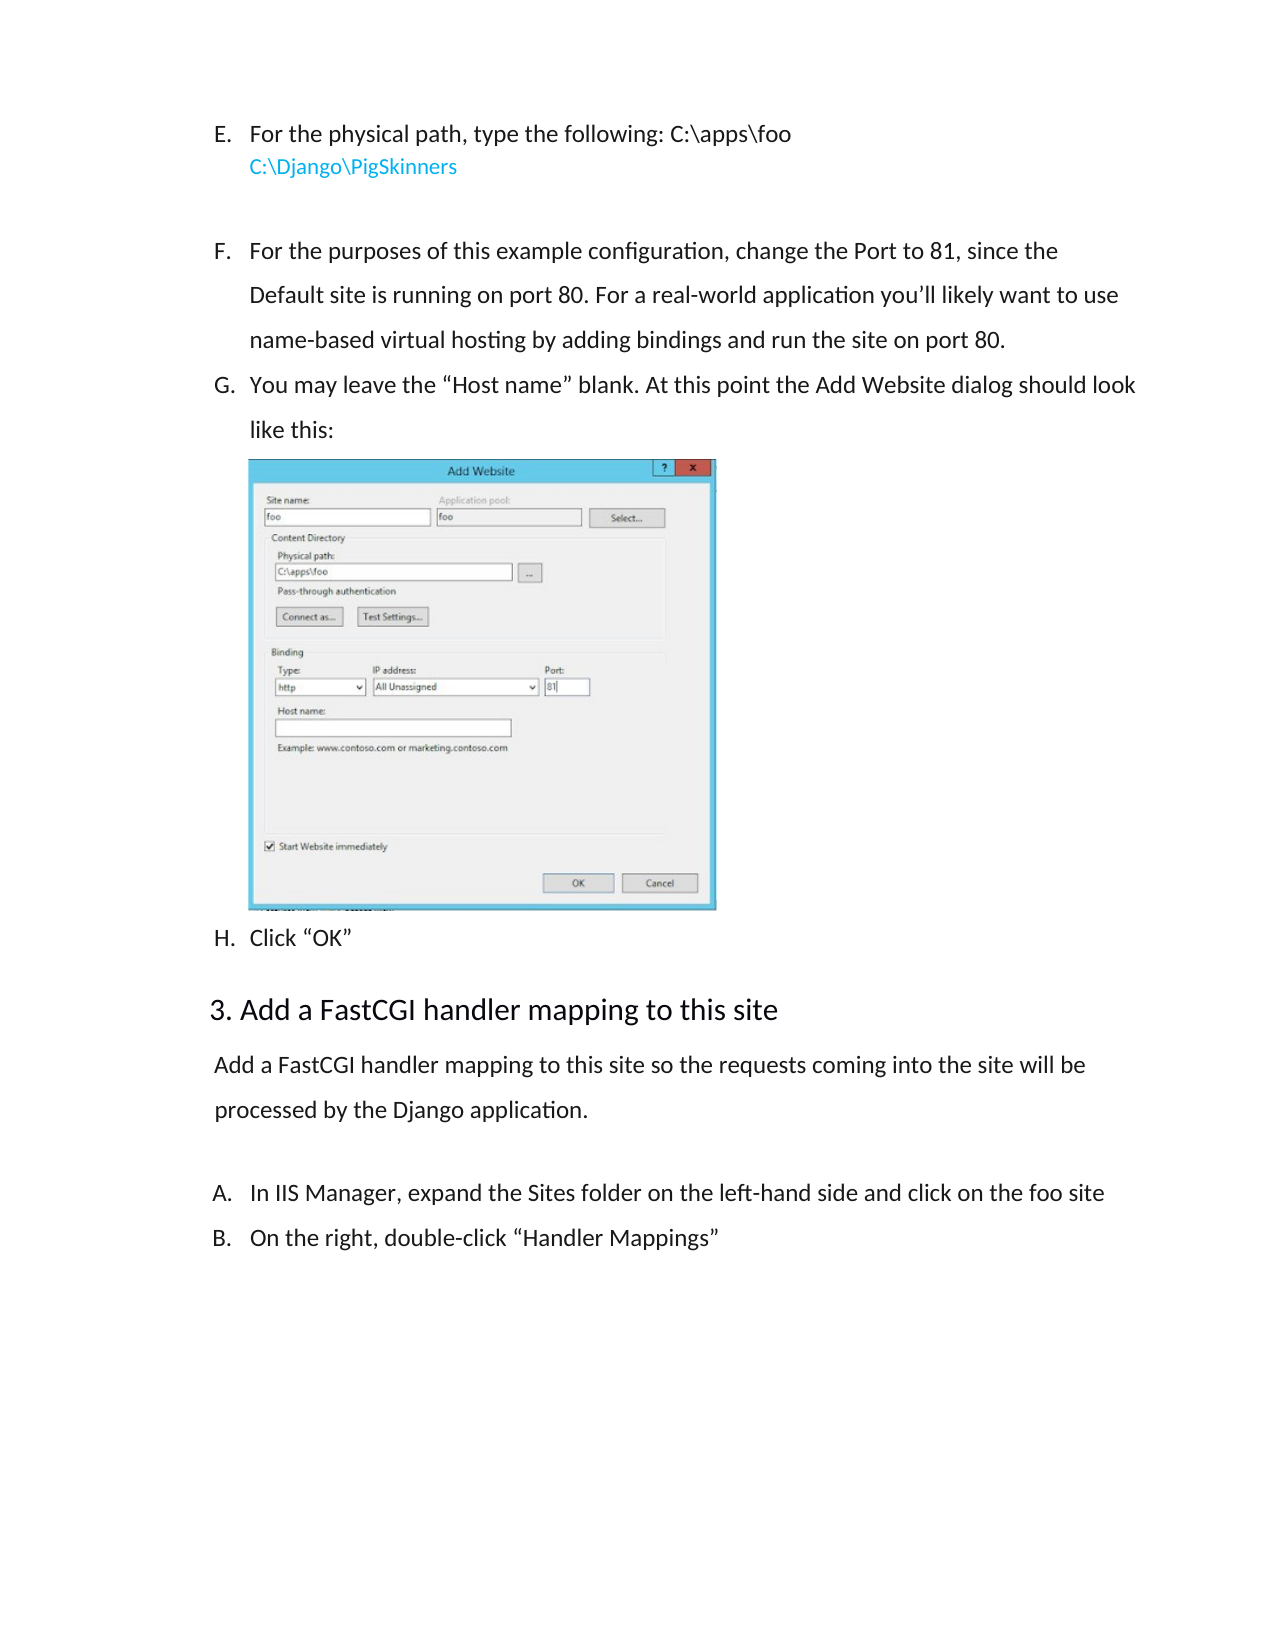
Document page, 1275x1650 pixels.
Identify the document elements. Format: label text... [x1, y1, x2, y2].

list In IIS Manager, expand the Sites folder on the left-hand side and click on the foo site [212, 1177, 1139, 1207]
text Add a FastCGI handler mapping to this site so the requests coming into the site will be processed by the Django application. [214, 1050, 1139, 1125]
subtitle 3. Add a FastCGI handler mapping to this site [209, 991, 1139, 1029]
list For the purposes of this example configuration, change the Port to 81, since the Default site is running on port 80. For a real-world application you’ll likely want to use name-based virtual hosting by adding bindings and run the site on port 80. [214, 235, 1139, 355]
picture [248, 459, 717, 911]
list You may leave the “Host name” blank. At this point the Add Website dialog should look like this: [214, 369, 1139, 445]
text C:\Django\PigSkinners [249, 152, 1139, 180]
list Click “OK” [214, 922, 1139, 953]
list On the right, double-click “Handler Mappings” [212, 1222, 1139, 1252]
list For the physical path, type the following: C:\apps\foo [214, 118, 1139, 148]
